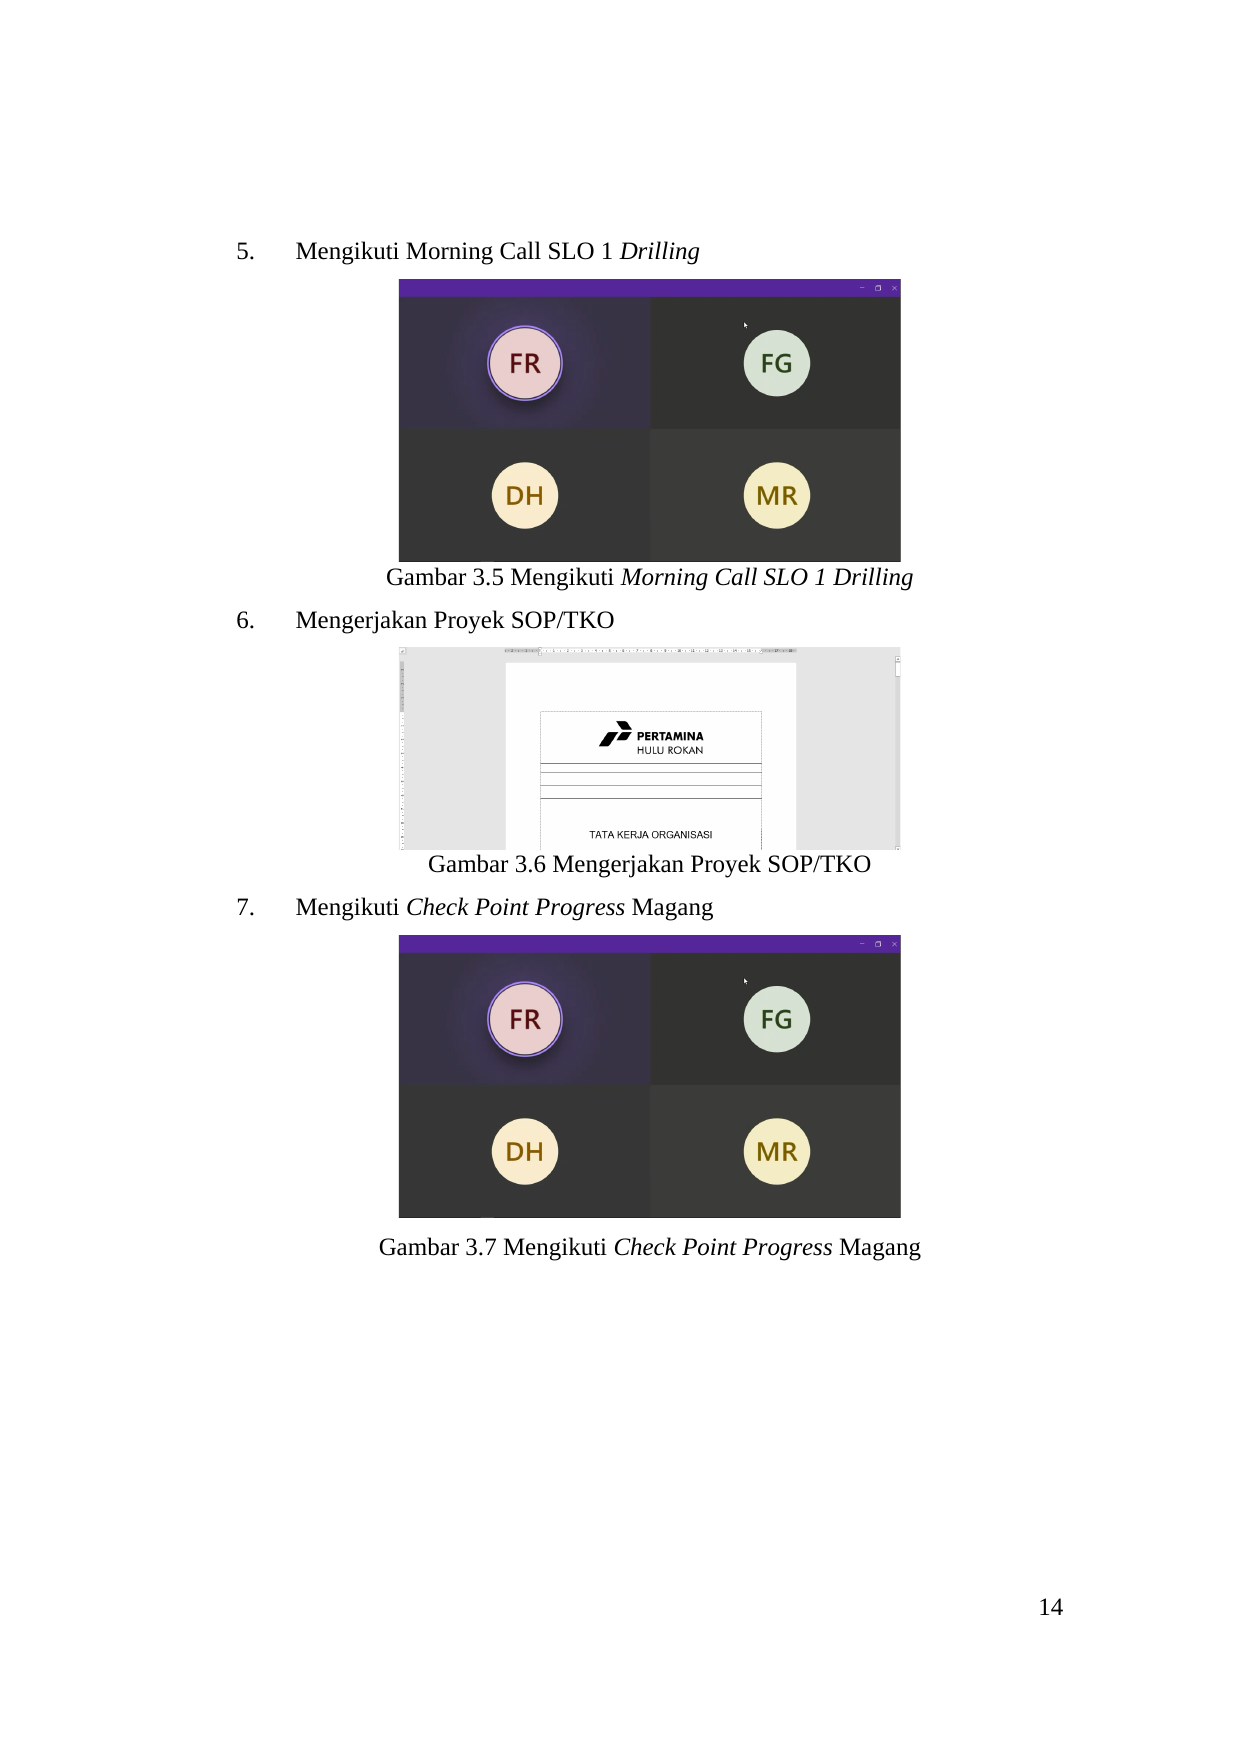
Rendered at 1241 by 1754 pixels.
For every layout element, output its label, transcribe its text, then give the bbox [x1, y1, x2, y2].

text Gambar 3.5 Mengikuti Morning Call SLO 1 Drilling [236, 562, 1063, 590]
picture [398, 279, 901, 562]
text Gambar 3.6 Mengerjakan Proyek SOP/TKO [236, 849, 1063, 878]
picture [398, 935, 901, 1218]
list Mengikuti Check Point Progress Magang [236, 892, 1063, 921]
list Mengikuti Morning Call SLO 1 Drilling [236, 236, 1063, 265]
picture [398, 647, 901, 850]
list Mengerjakan Proyek SOP/TKO [236, 605, 1063, 633]
text Gambar 3.7 Mengikuti Check Point Progress Magang [236, 1232, 1063, 1261]
